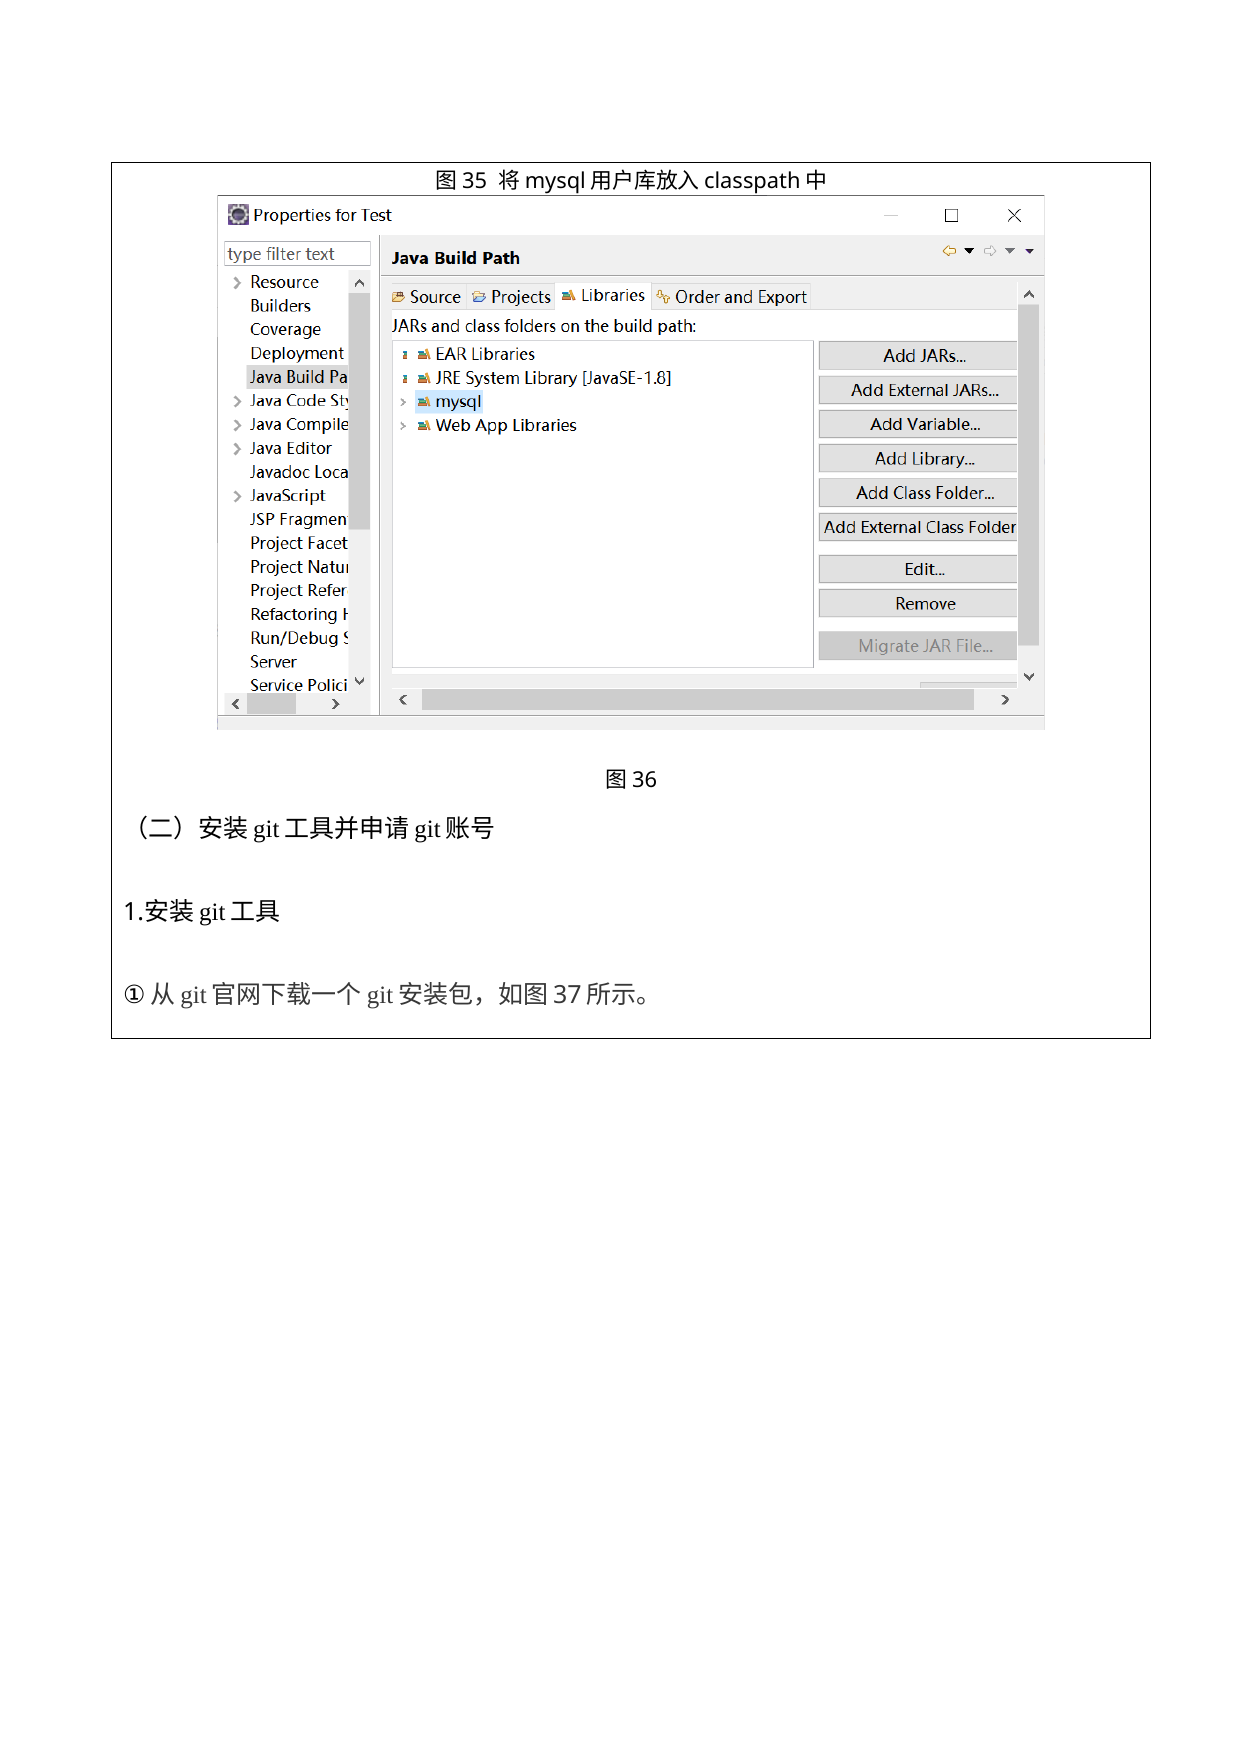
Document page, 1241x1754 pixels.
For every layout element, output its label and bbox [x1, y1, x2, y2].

table_cell [112, 163, 1150, 1038]
picture [217, 195, 1045, 730]
